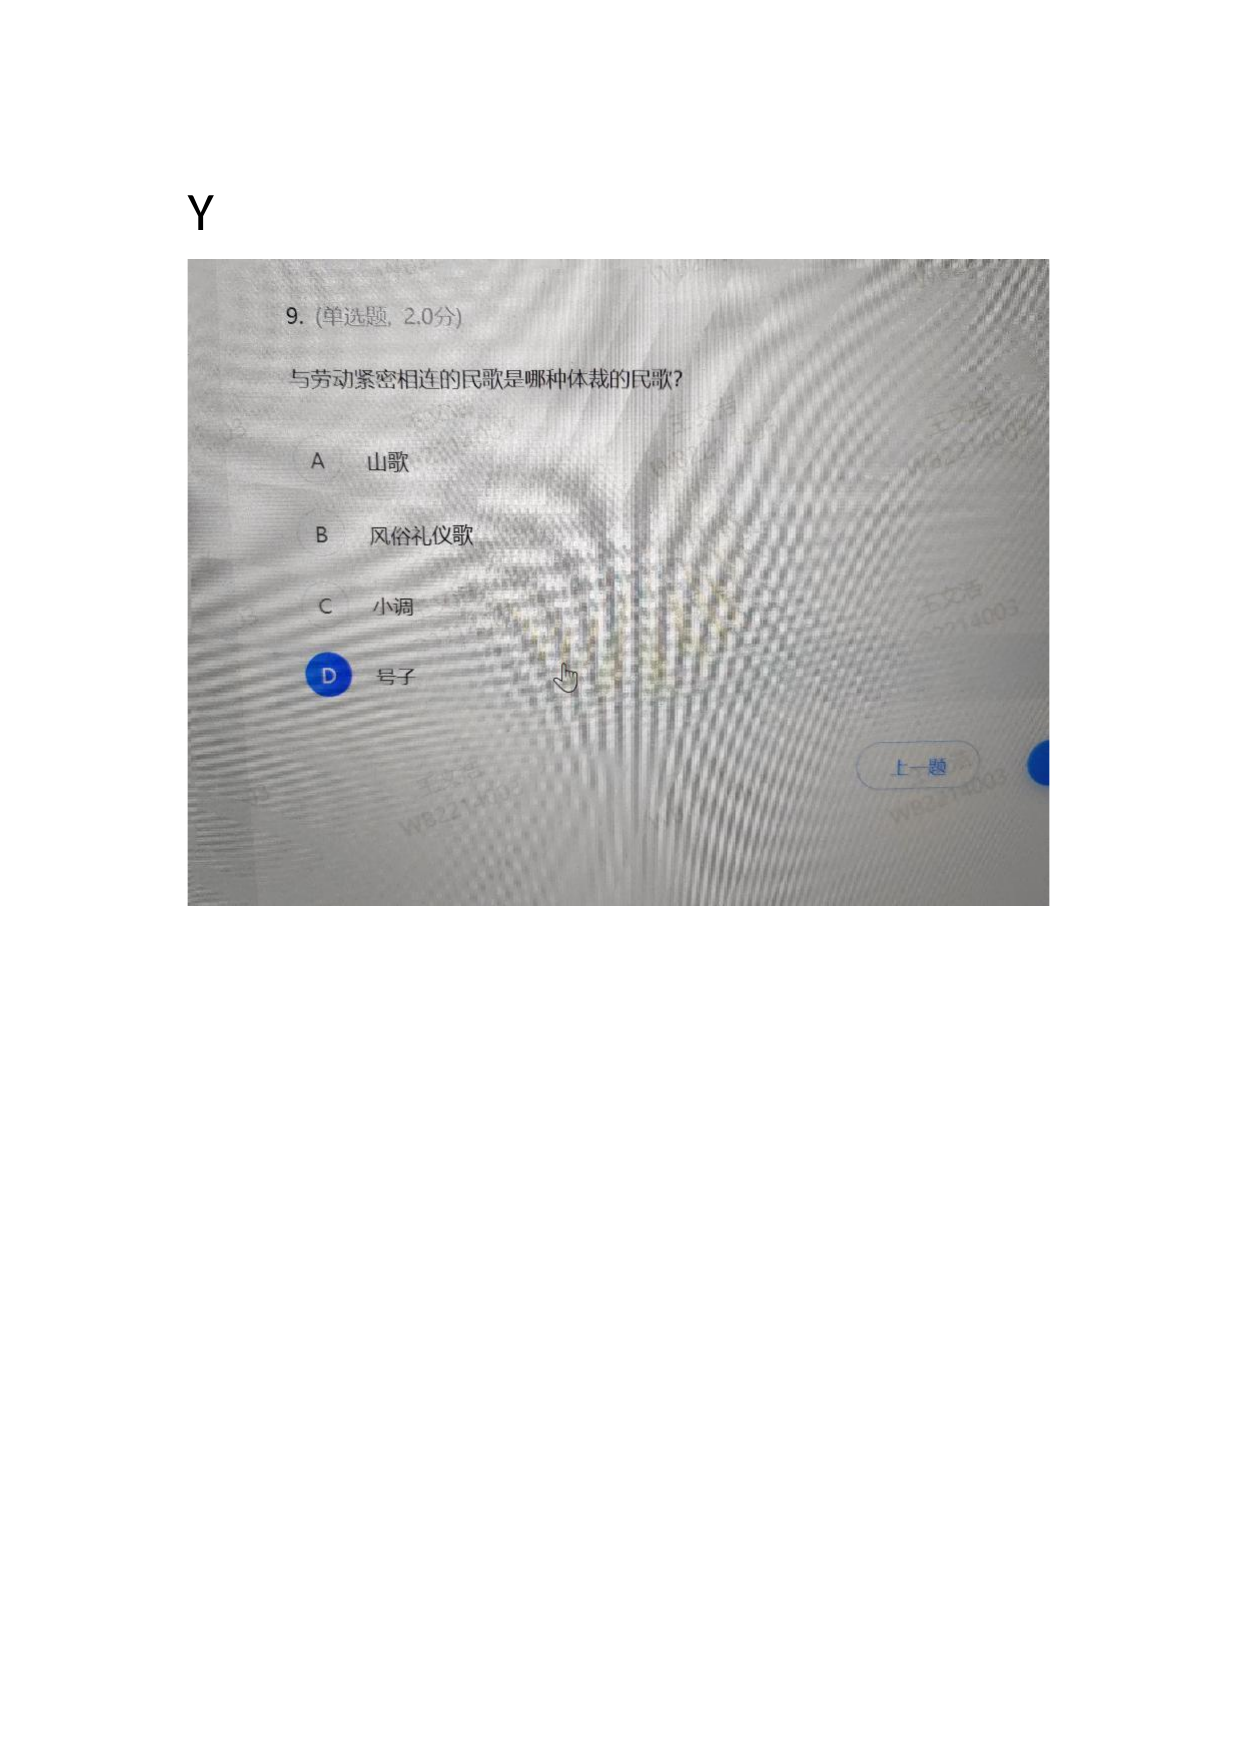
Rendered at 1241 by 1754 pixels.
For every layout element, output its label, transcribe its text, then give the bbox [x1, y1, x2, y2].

picture [187, 259, 1050, 906]
list Y [187, 162, 1053, 259]
